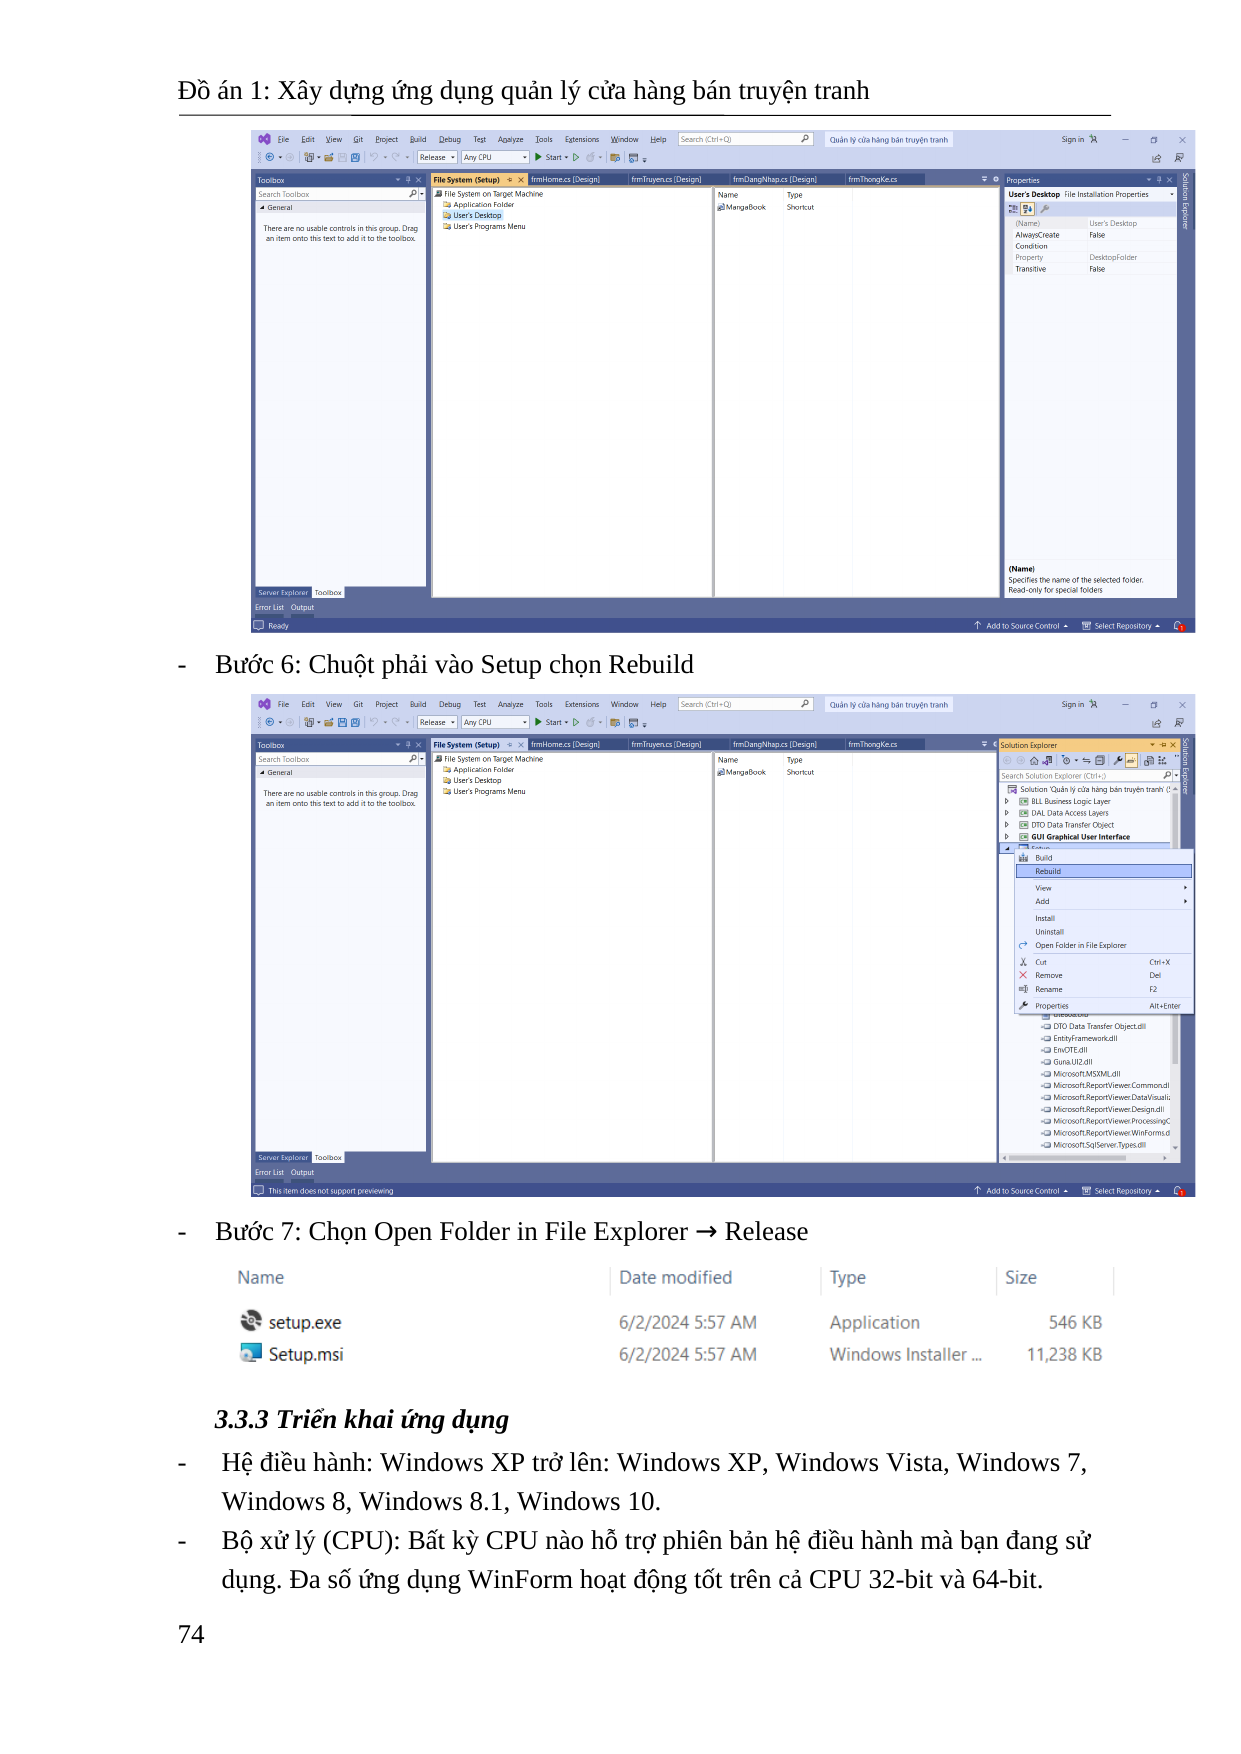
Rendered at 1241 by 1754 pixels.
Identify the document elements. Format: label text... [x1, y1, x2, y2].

picture [214, 1267, 1159, 1388]
list Bước 7: Chọn Open Folder in File Explorer → Release [177, 1212, 1122, 1248]
subtitle Triển khai ứng dụng [177, 1403, 1122, 1434]
list Bộ xử lý (CPU): Bất kỳ CPU nào hỗ trợ phiên bản hệ điều hành mà bạn đang sử dụng. Đa số ứng dụng WinForm hoạt động tốt trên cả CPU 32-bit và 64-bit. [177, 1524, 1122, 1594]
list Bước 6: Chuột phải vào Setup chọn Rebuild [177, 648, 1122, 679]
picture [251, 694, 1196, 1197]
picture [251, 130, 1196, 633]
list Hệ điều hành: Windows XP trở lên: Windows XP, Windows Vista, Windows 7, Windows 8, Windows 8.1, Windows 10. [177, 1447, 1122, 1517]
